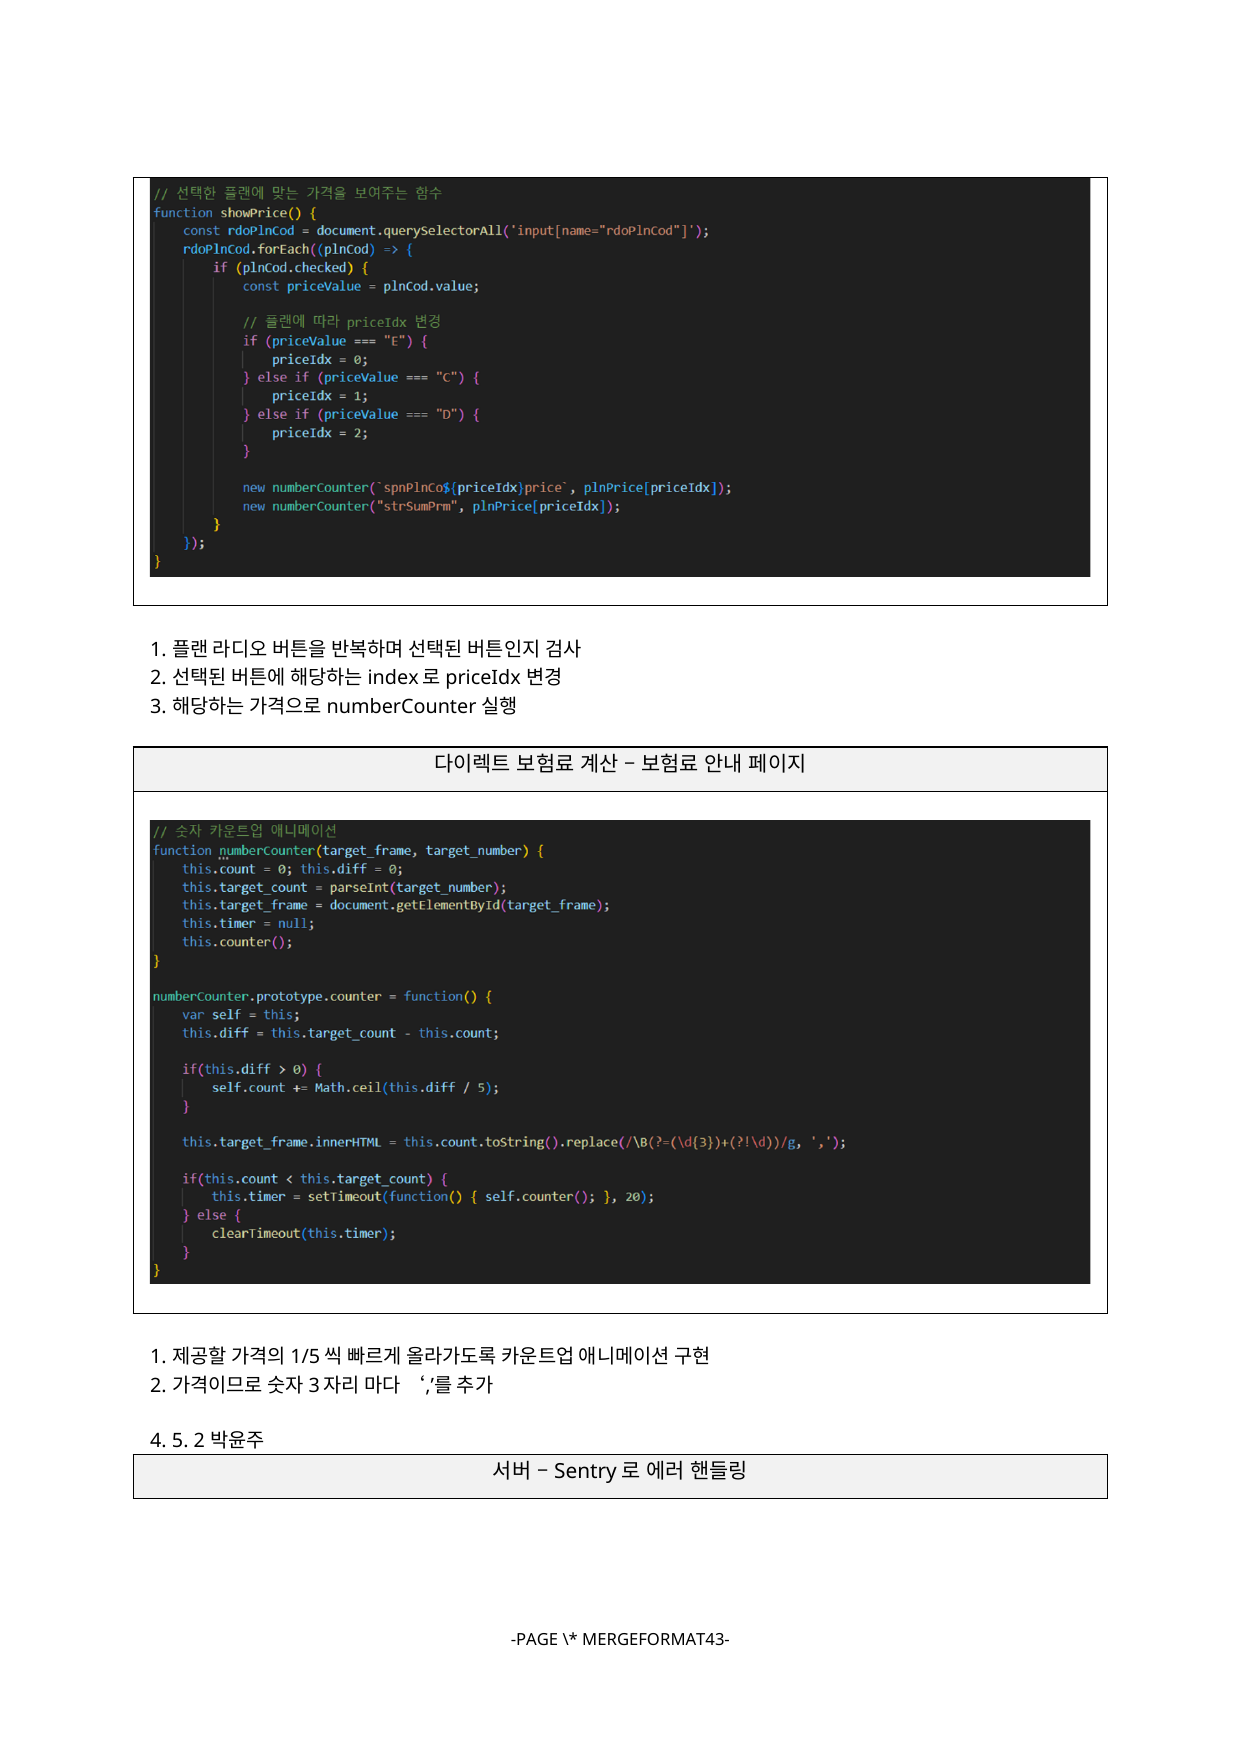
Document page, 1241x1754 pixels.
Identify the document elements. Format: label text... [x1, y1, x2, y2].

table_cell [134, 792, 1107, 1312]
text 1. 플랜 라디오 버튼을 반복하며 선택된 버튼인지 검사 [150, 633, 1090, 662]
text 3. 해당하는 가격으로 numberCounter 실행 [150, 691, 1090, 719]
table_cell [134, 178, 1107, 605]
picture [149, 178, 1091, 577]
text 2. 가격이므로 숫자 3자리 마다 ‘,’를 추가 [150, 1369, 1090, 1398]
table_header 서버 – Sentry로 에러 핸들링 [134, 1455, 1107, 1498]
text 1. 제공할 가격의 1/5씩 빠르게 올라가도록 카운트업 애니메이션 구현 [150, 1341, 1090, 1369]
text 2. 선택된 버튼에 해당하는 index로 priceIdx 변경 [150, 662, 1090, 691]
text 4. 5. 2 박윤주 [150, 1425, 1090, 1454]
picture [149, 820, 1091, 1284]
table_header 다이렉트 보험료 계산 – 보험료 안내 페이지 [134, 748, 1107, 791]
